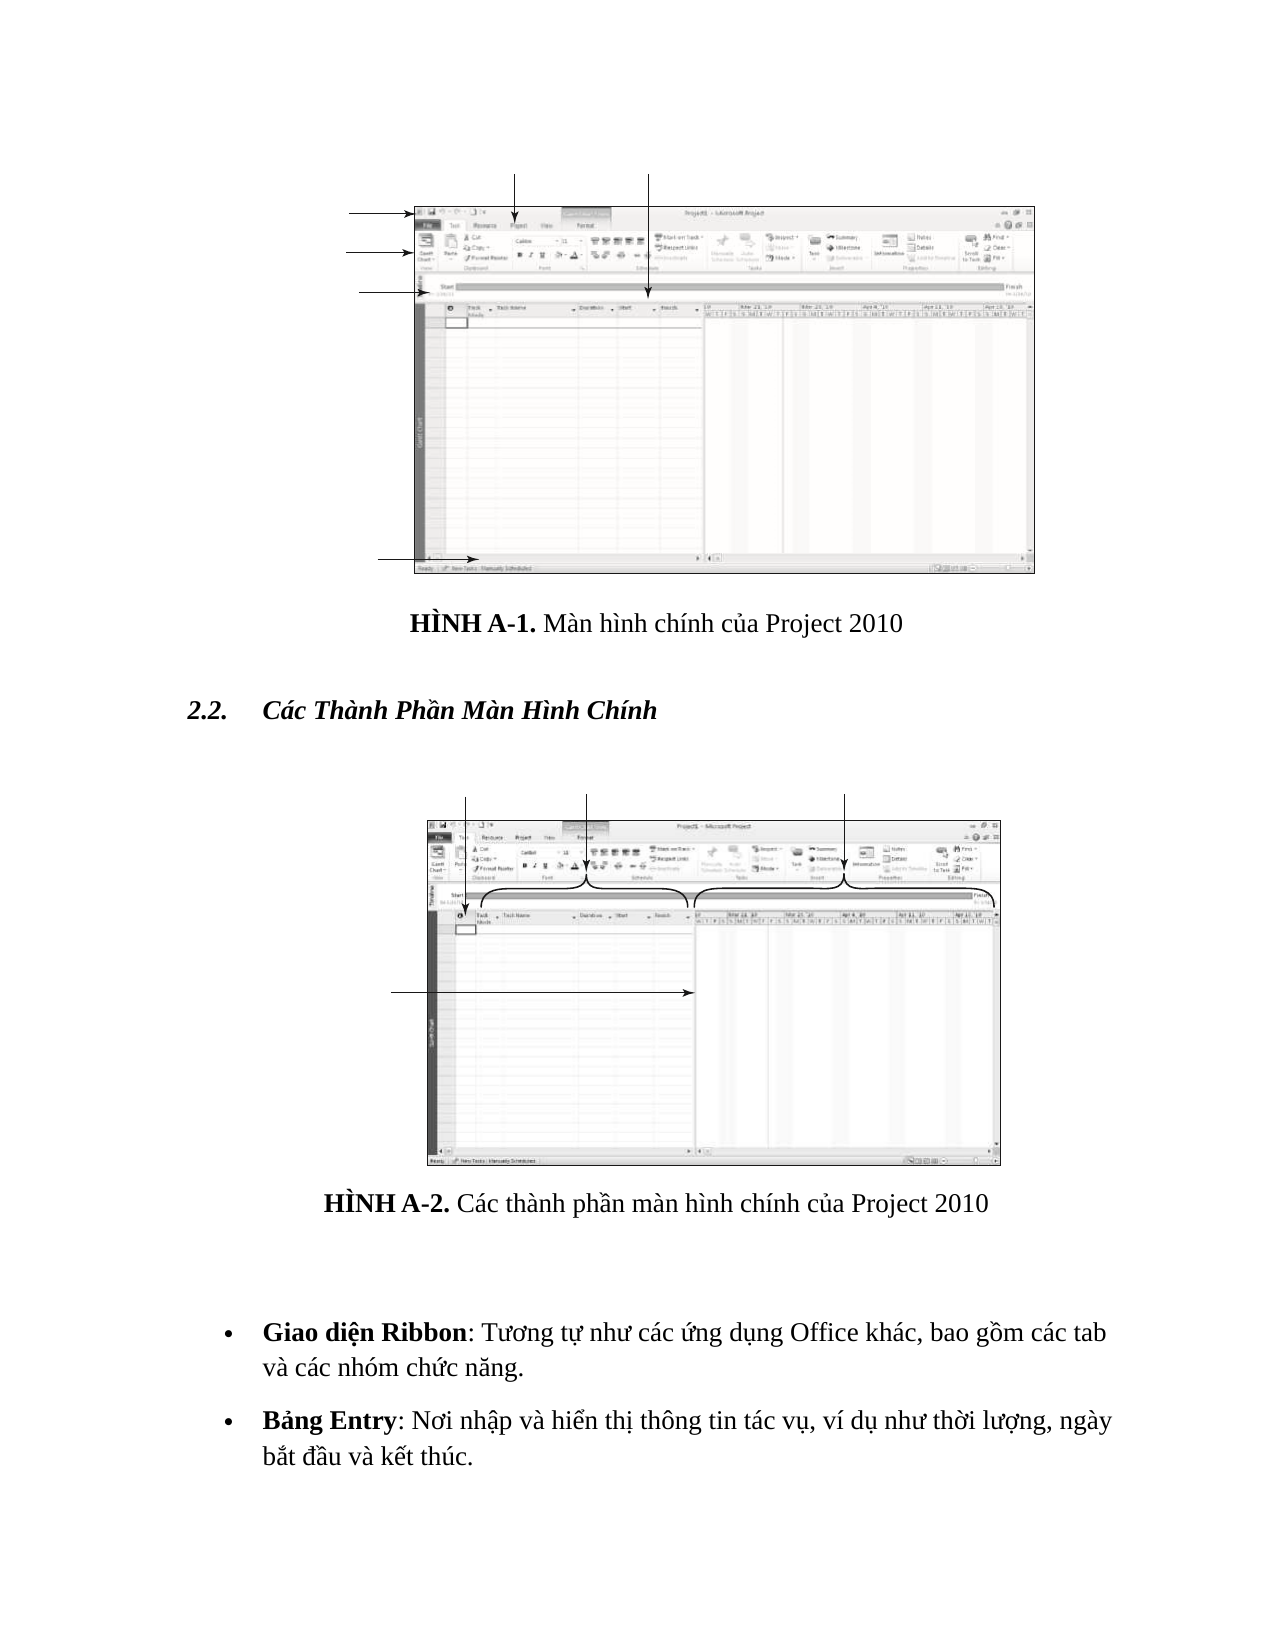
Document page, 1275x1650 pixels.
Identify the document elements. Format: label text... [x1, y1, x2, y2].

text HÌNH A-1 . Màn hình chính của Project 2010 [187, 607, 1125, 639]
list Bảng Entry: Nơi nhập và hiển thị thông tin tác vụ, ví dụ như thời lượng, ngày bắt đầu và kết thúc. [225, 1404, 1125, 1471]
text HÌNH A-2. Các thành phần màn hình chính của Project 2010 [187, 1187, 1125, 1218]
list Giao diện Ribbon: Tương tự như các ứng dụng Office khác, bao gồm các tab và các nhóm chức năng. [225, 1316, 1125, 1383]
picture [415, 207, 1034, 573]
picture [428, 821, 1000, 1165]
list Các Thành Phần Màn Hình Chính [187, 694, 1125, 726]
